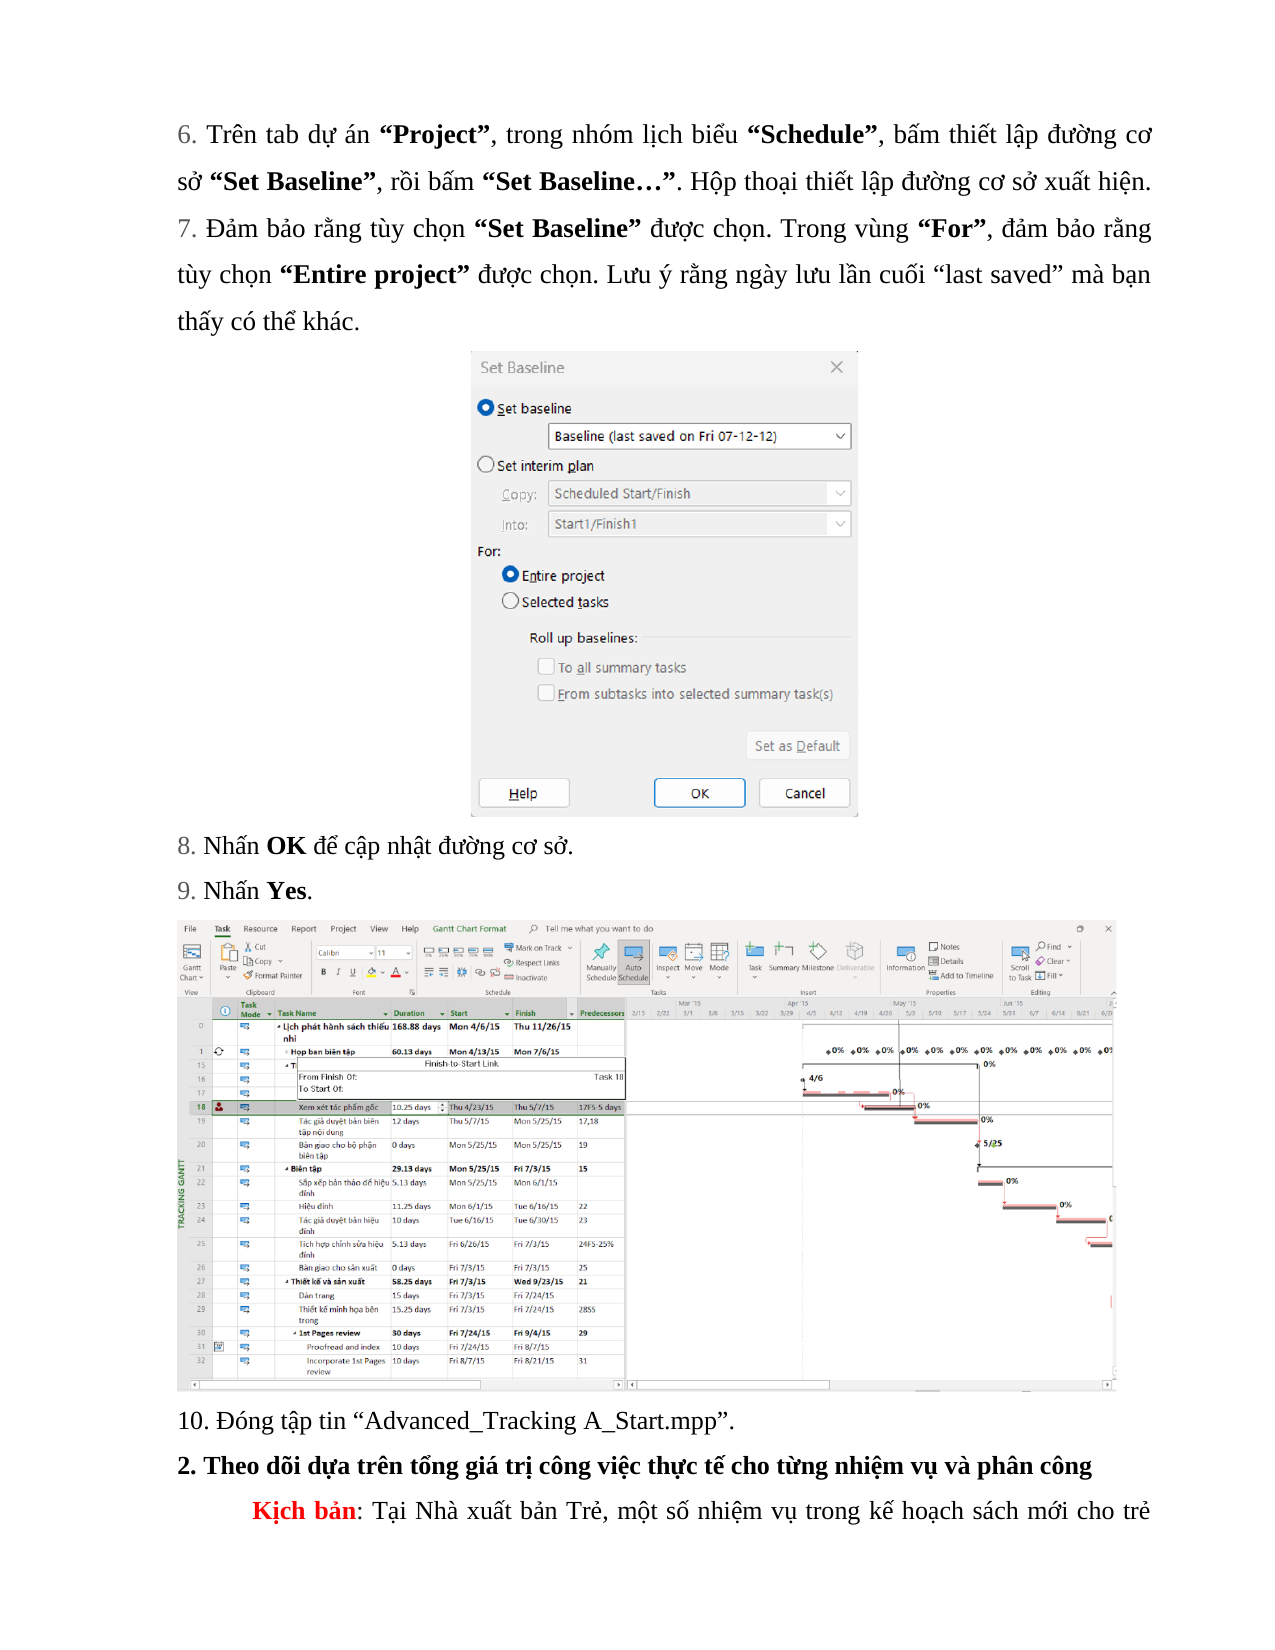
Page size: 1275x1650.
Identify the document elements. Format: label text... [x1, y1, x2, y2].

text 8. Nhấn OK để cập nhật đường cơ sở. [177, 830, 1156, 860]
text 10. Đóng tập tin “Advanced_Tracking A_Start.mpp”. [177, 1405, 1152, 1435]
picture [470, 351, 859, 817]
text 6. Trên tab dự án “Project”, trong nhóm lịch biểu “Schedule”, bấm thiết lập đường cơ sở “Set Baseline”, rồi bấm “Set Baseline…”. Hộp thoại thiết lập đường cơ sở xuất hiện. 7. Đảm bảo rằng tùy chọn “Set Baseline” được chọn. Trong vùng “For”, đảm bảo rằng tùy chọn “Entire project” được chọn. Lưu ý rằng ngày lưu lần cuối “last saved” mà bạn thấy có thể khác. [177, 118, 1152, 336]
text 9. Nhấn Yes. [177, 875, 1057, 905]
text 2. Theo dõi dựa trên tổng giá trị công việc thực tế cho từng nhiệm vụ và phân công [177, 1450, 1152, 1480]
picture [177, 920, 1117, 1392]
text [177, 1495, 1152, 1525]
